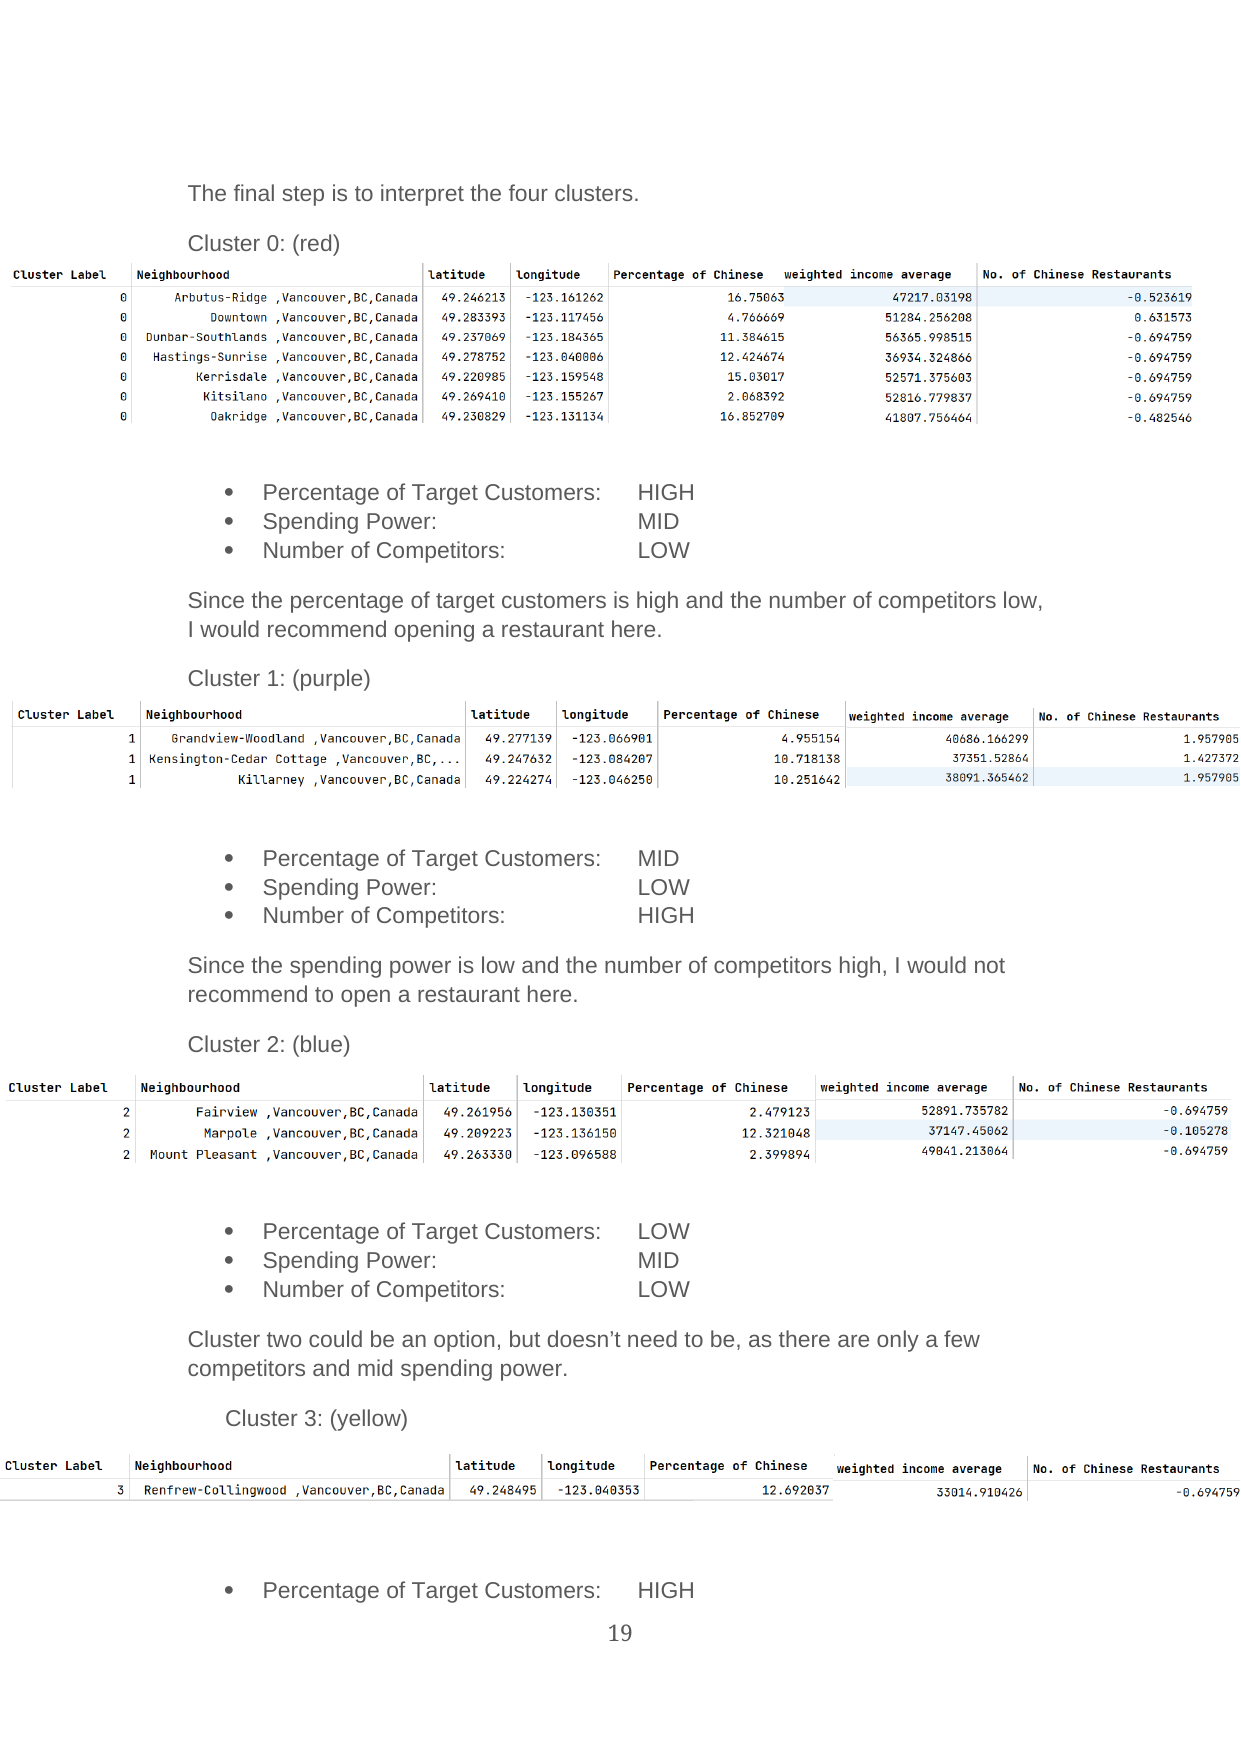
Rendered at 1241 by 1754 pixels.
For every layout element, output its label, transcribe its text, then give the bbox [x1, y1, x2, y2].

list Number of Competitors: HIGH [225, 902, 1053, 929]
text Cluster 0: (red) [187, 230, 1053, 256]
list Spending Power: MID [225, 508, 1053, 534]
list Percentage of Target Customers: HIGH [225, 479, 1053, 505]
list Number of Competitors: LOW [225, 1276, 1053, 1302]
text Since the percentage of target customers is high and the number of competitors low, I would recommend opening a restaurant here. [187, 587, 1053, 642]
text Cluster 2: (blue) [187, 1031, 1053, 1057]
list Spending Power: LOW [225, 873, 1053, 900]
picture [0, 1454, 1241, 1501]
text Since the spending power is low and the number of competitors high, I would not recommend to open a restaurant here. [187, 952, 1053, 1008]
text The final step is to interpret the four clusters. [187, 180, 1053, 206]
text Cluster 3: (yellow) [225, 1404, 1053, 1431]
list Percentage of Target Customers: MID [225, 844, 1053, 871]
list Percentage of Target Customers: HIGH [225, 1577, 1053, 1603]
list Percentage of Target Customers: LOW [225, 1218, 1053, 1244]
list Spending Power: MID [225, 1247, 1053, 1273]
picture [11, 701, 1240, 788]
list Number of Competitors: LOW [225, 537, 1053, 563]
text Cluster two could be an option, but doesn’t need to be, as there are only a few competitors and mid spending power. [187, 1326, 1053, 1381]
text Cluster 1: (purple) [187, 665, 1053, 692]
picture [6, 1075, 1231, 1163]
picture [11, 263, 1192, 424]
